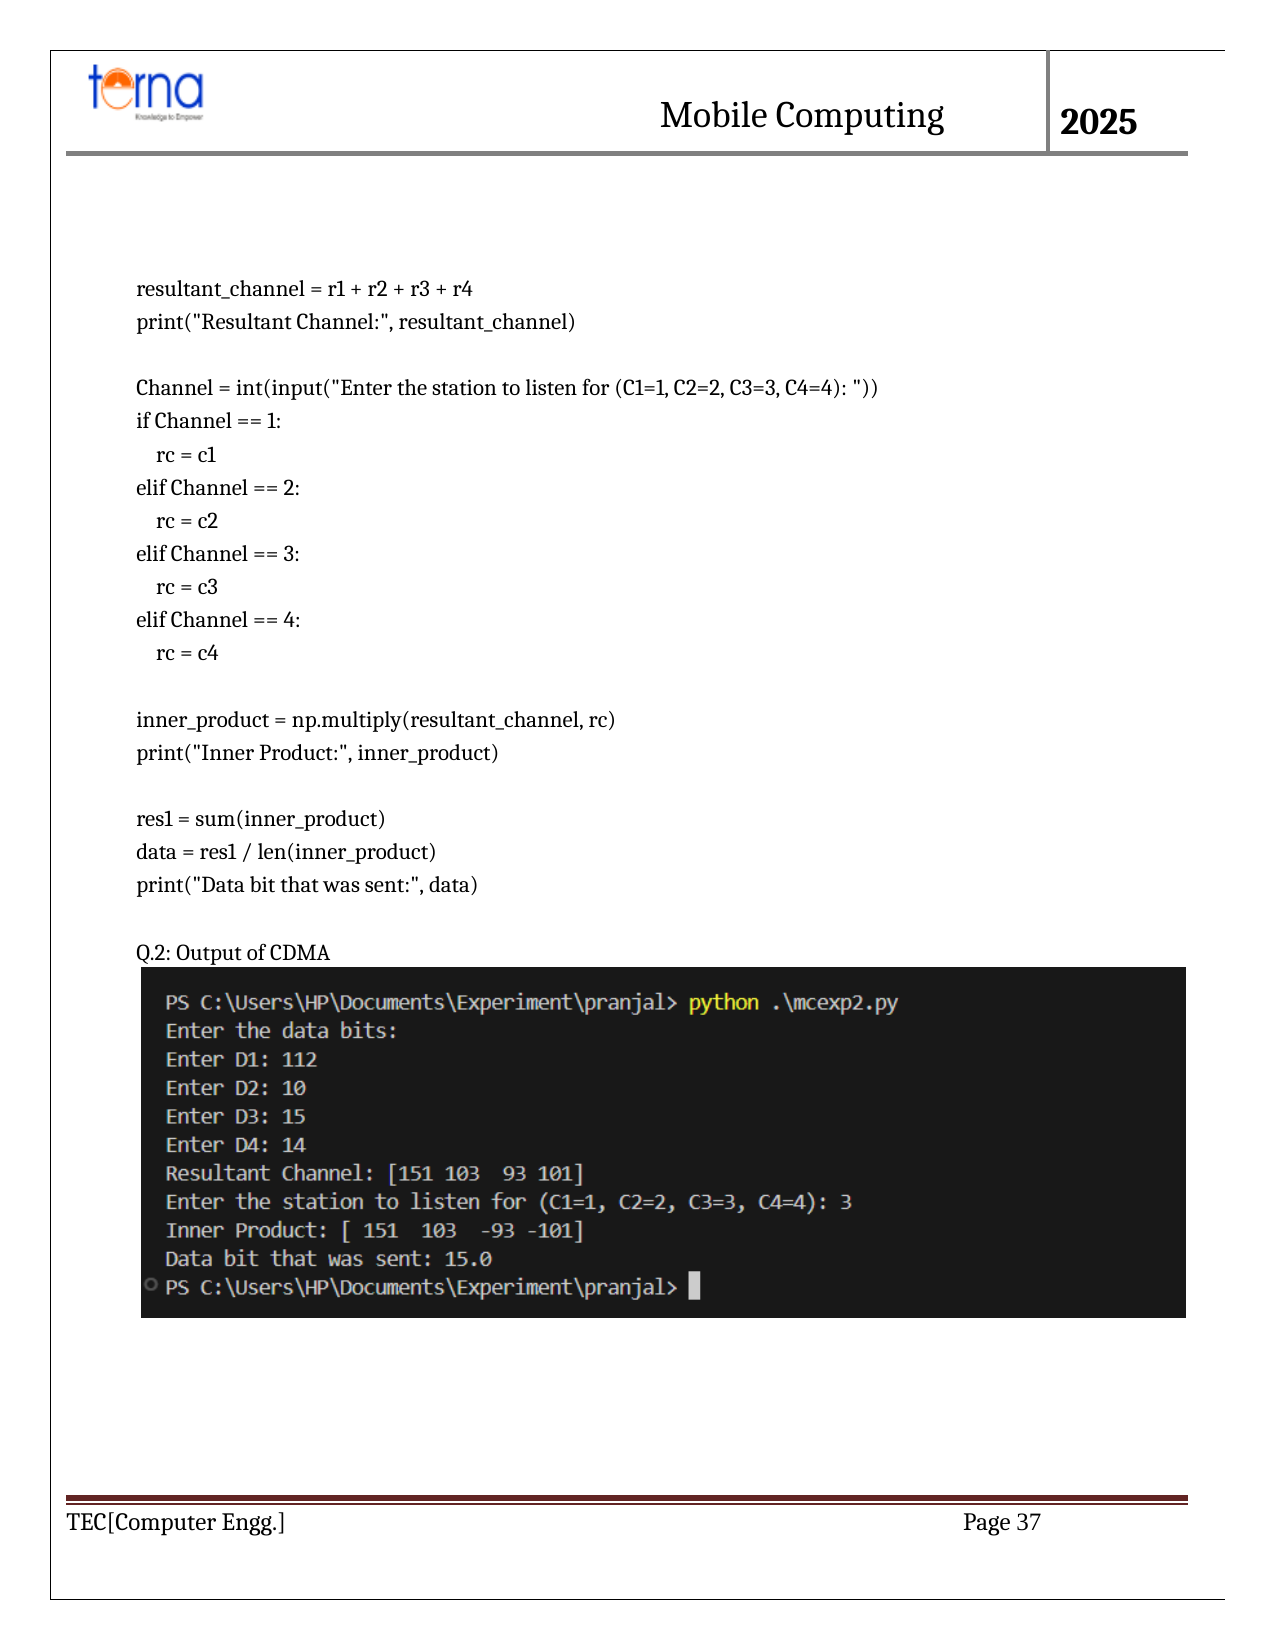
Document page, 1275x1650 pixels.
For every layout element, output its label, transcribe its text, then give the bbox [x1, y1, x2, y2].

text rc = c4 [136, 640, 1188, 666]
text print("Inner Product:", inner_product) [136, 739, 1188, 766]
text elif Channel == 4: [136, 607, 1188, 633]
text rc = c1 [136, 441, 1188, 468]
text elif Channel == 2: [136, 474, 1188, 501]
text Channel = int(input("Enter the station to listen for (C1=1, C2=2, C3=3, C4=4): ")) [136, 375, 1188, 401]
text rc = c3 [136, 574, 1188, 600]
text data = res1 / len(inner_product) [136, 839, 1188, 865]
picture [141, 967, 1186, 1318]
text rc = c2 [136, 508, 1188, 534]
text if Channel == 1: [136, 408, 1188, 434]
text print("Data bit that was sent:", data) [136, 872, 1188, 898]
text elif Channel == 3: [136, 541, 1188, 567]
picture [78, 57, 208, 128]
text inner_product = np.multiply(resultant_channel, rc) [136, 706, 1188, 733]
text print("Resultant Channel:", resultant_channel) [136, 309, 1188, 335]
text res1 = sum(inner_product) [136, 806, 1188, 832]
text Q.2: Output of CDMA [136, 940, 1189, 965]
text resultant_channel = r1 + r2 + r3 + r4 [136, 276, 1188, 302]
